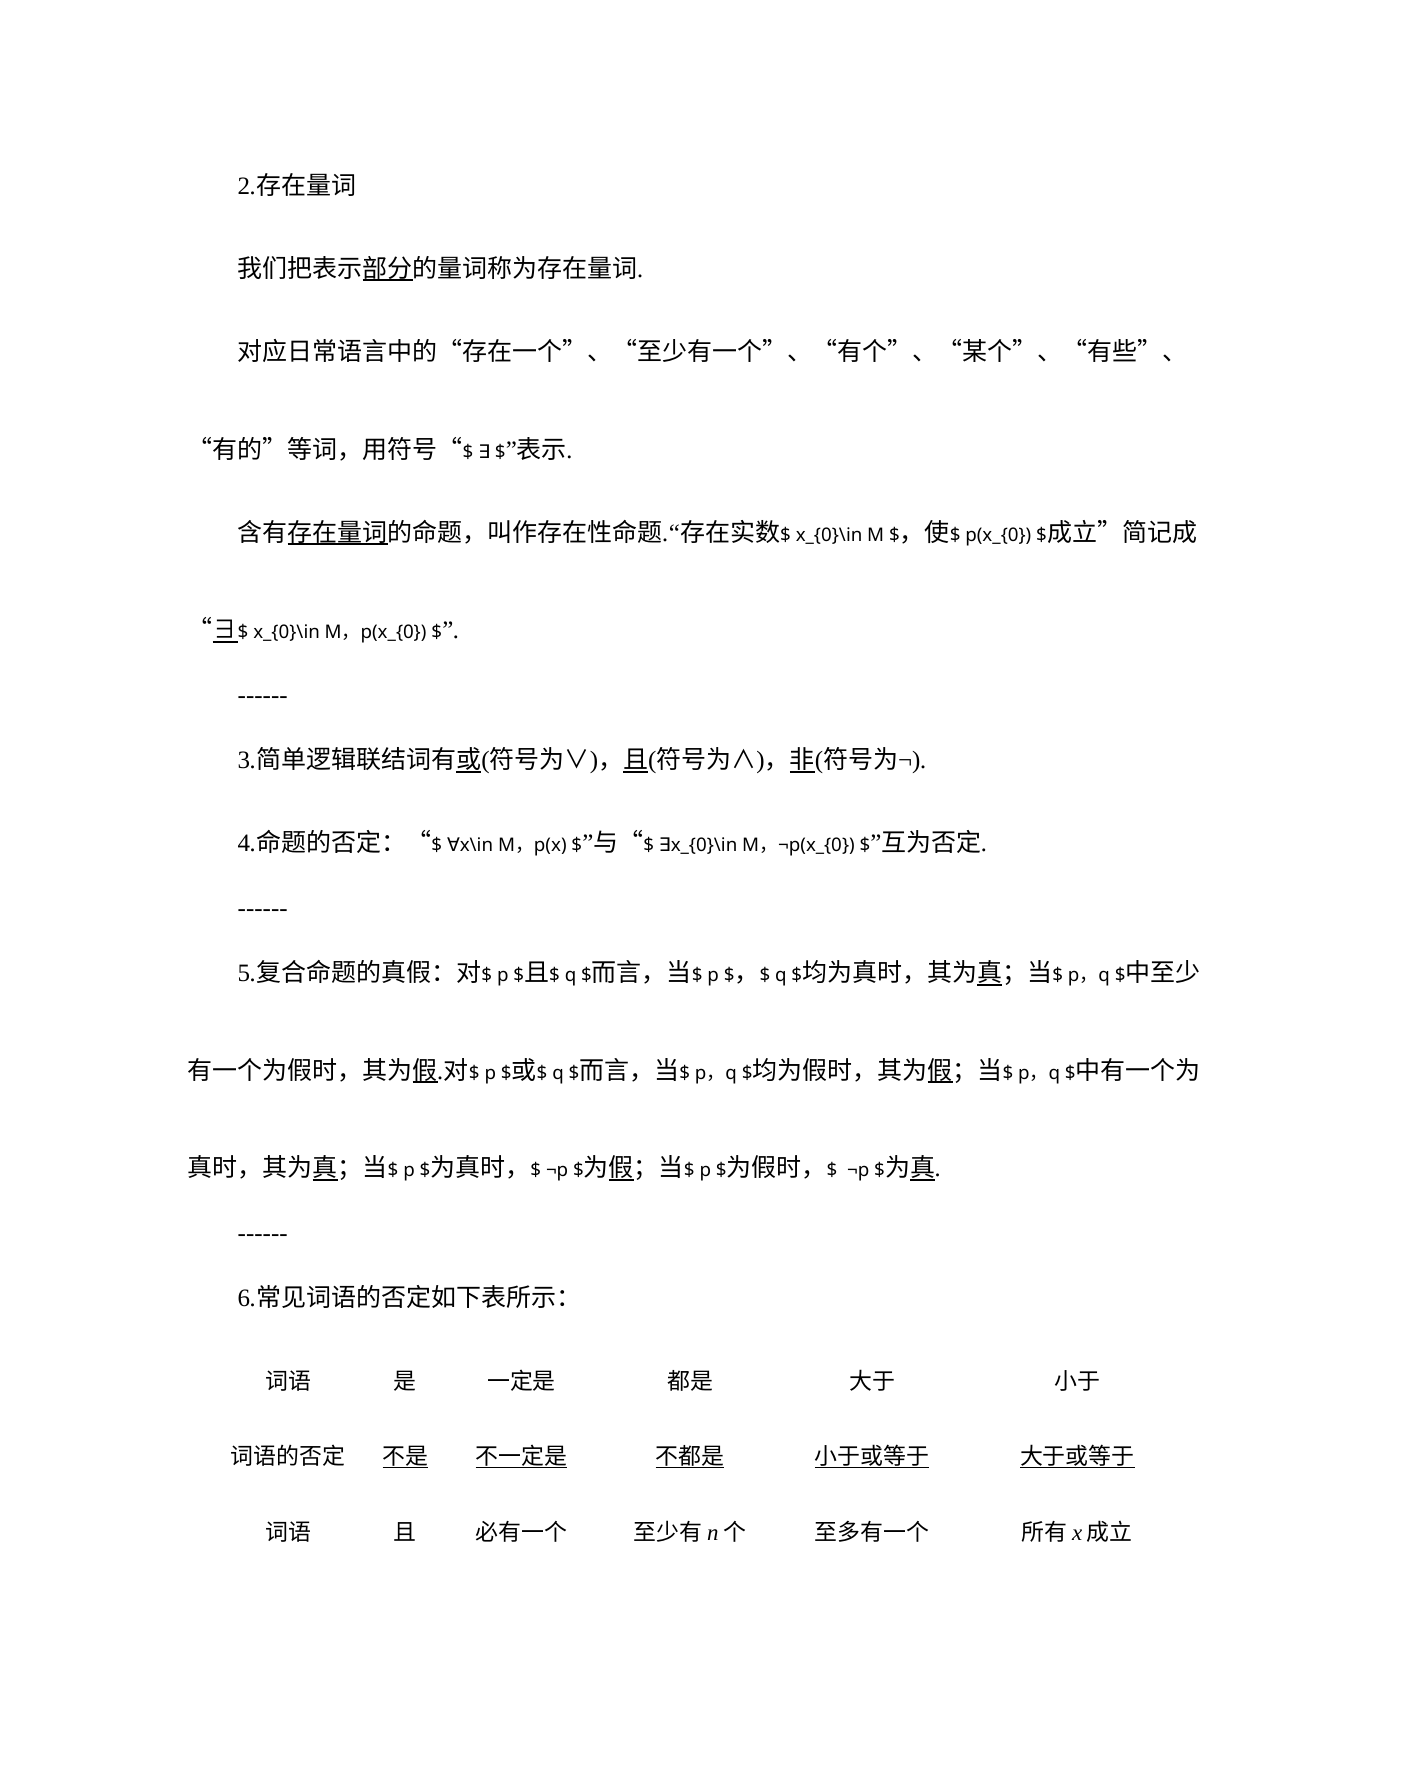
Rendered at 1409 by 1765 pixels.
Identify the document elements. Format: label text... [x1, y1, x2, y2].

text 含有存在量词的命题，叫作存在性命题.“存在实数$ x_{0}\in M $，使$ p(x_{0}) $成立”简记成“∃$ x_{0}\in M，p(x_{0}) $”. [187, 498, 1221, 660]
table_header 一定是 [448, 1347, 594, 1422]
table_header 是 [362, 1347, 448, 1422]
text 6.常见词语的否定如下表所示： [187, 1263, 1221, 1328]
table_cell 不都是 [594, 1423, 785, 1498]
text 5.复合命题的真假：对$ p $且$ q $而言，当$ p $，$ q $均为真时，其为真；当$ p，q $中至少有一个为假时，其为假.对$ p $或$ q $而言，当$ p，q $均为假时，其为假；当$ p，q $中有一个为真时，其为真；当$ p $为真时，$ ¬p $为假；当$ p $为假时，$ ¬p $为真. [187, 938, 1221, 1198]
table_header 大于 [785, 1347, 958, 1422]
table_cell 至少有n个 [594, 1498, 785, 1574]
table_cell 必有一个 [448, 1498, 594, 1574]
table_cell 小于或等于 [785, 1423, 958, 1498]
text ------ [187, 892, 1221, 924]
table_header 都是 [594, 1347, 785, 1422]
table_header 小于 [959, 1347, 1195, 1422]
text 4.命题的否定：“$ ∀x\in M，p(x) $”与“$ ∃x_{0}\in M，¬p(x_{0}) $”互为否定. [187, 808, 1221, 873]
table_cell 不一定是 [448, 1423, 594, 1498]
table_cell 至多有一个 [785, 1498, 958, 1574]
text 3.简单逻辑联结词有或(符号为∨)，且(符号为∧)，非(符号为¬). [187, 725, 1221, 790]
text 2.存在量词 [187, 151, 1221, 216]
table_cell 大于或等于 [959, 1423, 1195, 1498]
table_cell 词语 [213, 1498, 362, 1574]
table_header 词语 [213, 1347, 362, 1422]
text ------ [187, 1217, 1221, 1249]
text 我们把表示部分的量词称为存在量词. [187, 234, 1221, 299]
table_cell 不是 [362, 1423, 448, 1498]
text ------ [187, 678, 1221, 711]
table_cell 且 [362, 1498, 448, 1574]
table_cell 所有x成立 [959, 1498, 1195, 1574]
text 对应日常语言中的“存在一个”、“至少有一个”、“有个”、“某个”、“有些”、“有的”等词，用符号“$ ∃ $”表示. [187, 317, 1221, 480]
table_cell 词语的否定 [213, 1423, 362, 1498]
